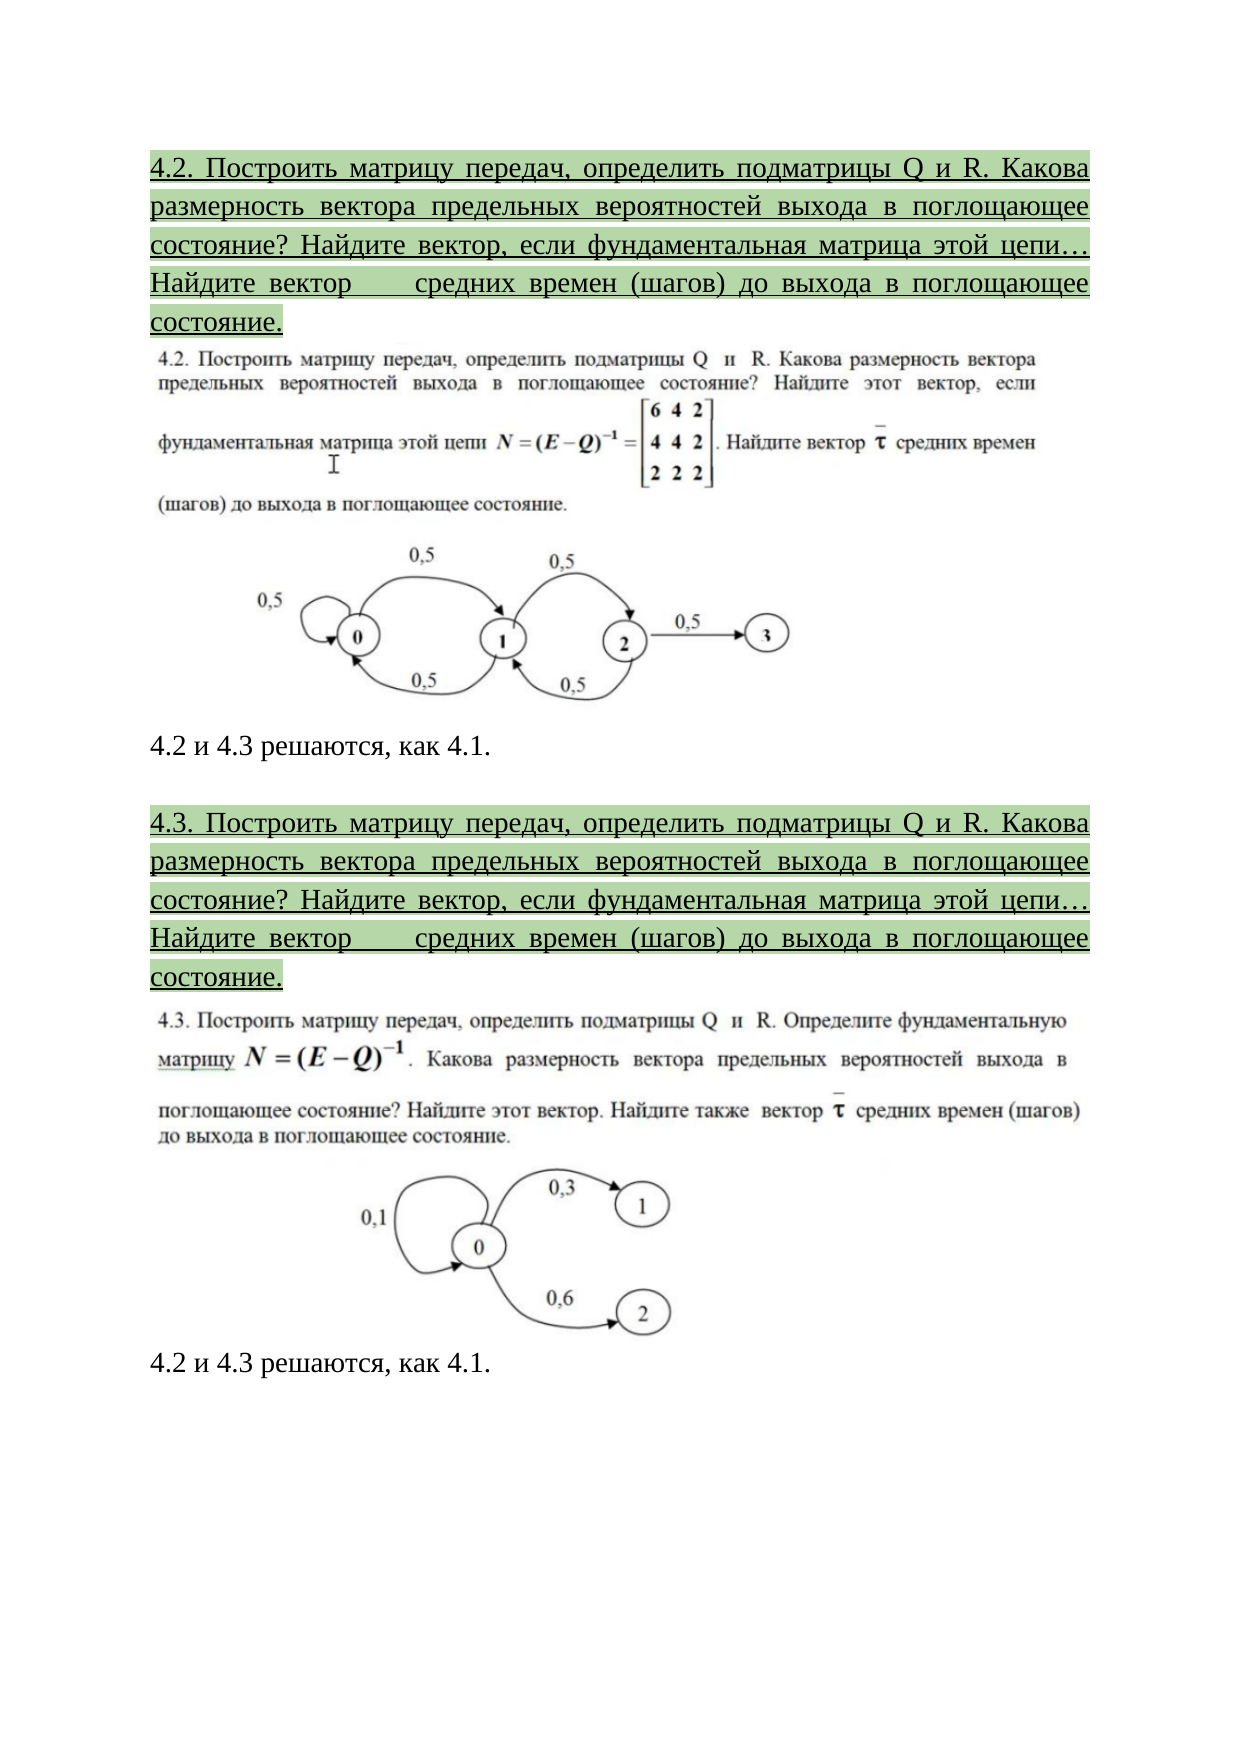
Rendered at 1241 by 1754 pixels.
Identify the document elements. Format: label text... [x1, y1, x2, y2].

text 4.3. Построить матрицу передач, определить подматрицы Q и R. Какова размерность вектора предельных вероятностей выхода в поглощающее состояние? Найдите вектор, если фундаментальная матрица этой цепи… Найдите вектор 𝜏 средних времен (шагов) до выхода в поглощающее состояние. [150, 954, 1090, 992]
text 4.2 и 4.3 решаются, как 4.1. [150, 1345, 1090, 1378]
text 4.2 и 4.3 решаются, как 4.1. [150, 728, 1090, 761]
text 4.2. Построить матрицу передач, определить подматрицы Q и R. Какова размерность вектора предельных вероятностей выхода в поглощающее состояние? Найдите вектор, если фундаментальная матрица этой цепи… Найдите вектор 𝜏 средних времен (шагов) до выхода в поглощающее состояние. [150, 299, 1090, 338]
picture [150, 1092, 1091, 1341]
picture [150, 342, 1047, 724]
picture [150, 997, 1091, 1089]
